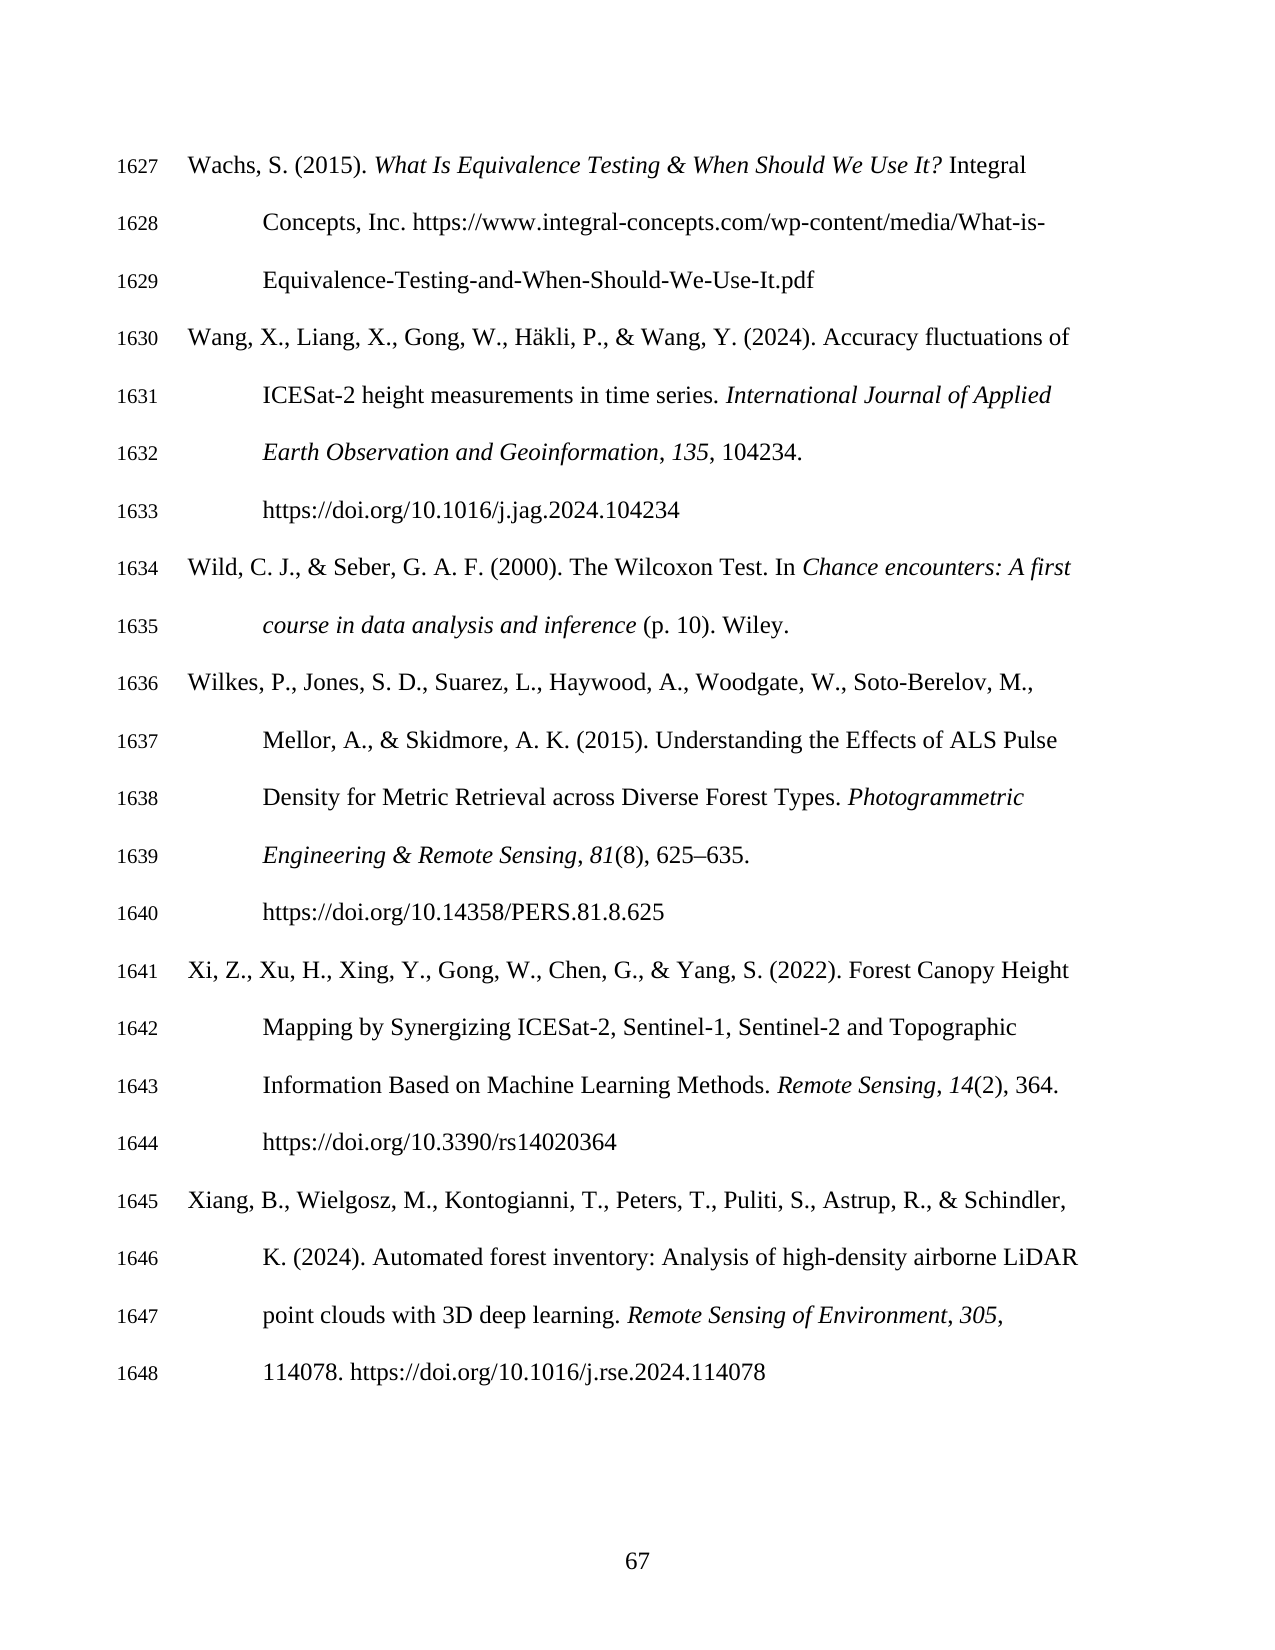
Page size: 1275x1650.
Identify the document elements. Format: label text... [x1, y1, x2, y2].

text Xiang, B., Wielgosz, M., Kontogianni, T., Peters, T., Puliti, S., Astrup, R., & Schindler, K. (2024). Automated forest inventory: Analysis of high-density airborne LiDAR point clouds with 3D deep learning. Remote Sensing of Environment, 305, 114078. https://doi.org/10.1016/j.rse.2024.114078 [187, 1185, 1087, 1386]
text Wachs, S. (2015). What Is Equivalence Testing & When Should We Use It? Integral Concepts, Inc. https://www.integral-concepts.com/wp-content/media/What-is-Equivalence-Testing-and-When-Should-We-Use-It.pdf [187, 150, 1087, 294]
text Wilkes, P., Jones, S. D., Suarez, L., Haywood, A., Woodgate, W., Soto-Berelov, M., Mellor, A., & Skidmore, A. K. (2015). Understanding the Effects of ALS Pulse Density for Metric Retrieval across Diverse Forest Types. Photogrammetric Engineering & Remote Sensing, 81(8), 625–635. https://doi.org/10.14358/PERS.81.8.625 [187, 667, 1087, 926]
text Wang, X., Liang, X., Gong, W., Häkli, P., & Wang, Y. (2024). Accuracy fluctuations of ICESat-2 height measurements in time series. International Journal of Applied Earth Observation and Geoinformation, 135, 104234. https://doi.org/10.1016/j.jag.2024.104234 [187, 322, 1087, 524]
text Xi, Z., Xu, H., Xing, Y., Gong, W., Chen, G., & Yang, S. (2022). Forest Canopy Height Mapping by Synergizing ICESat-2, Sentinel-1, Sentinel-2 and Topographic Information Based on Machine Learning Methods. Remote Sensing, 14(2), 364. https://doi.org/10.3390/rs14020364 [187, 955, 1087, 1156]
text Wild, C. J., & Seber, G. A. F. (2000). The Wilcoxon Test. In Chance encounters: A first course in data analysis and inference (p. 10). Wiley. [187, 552, 1087, 639]
